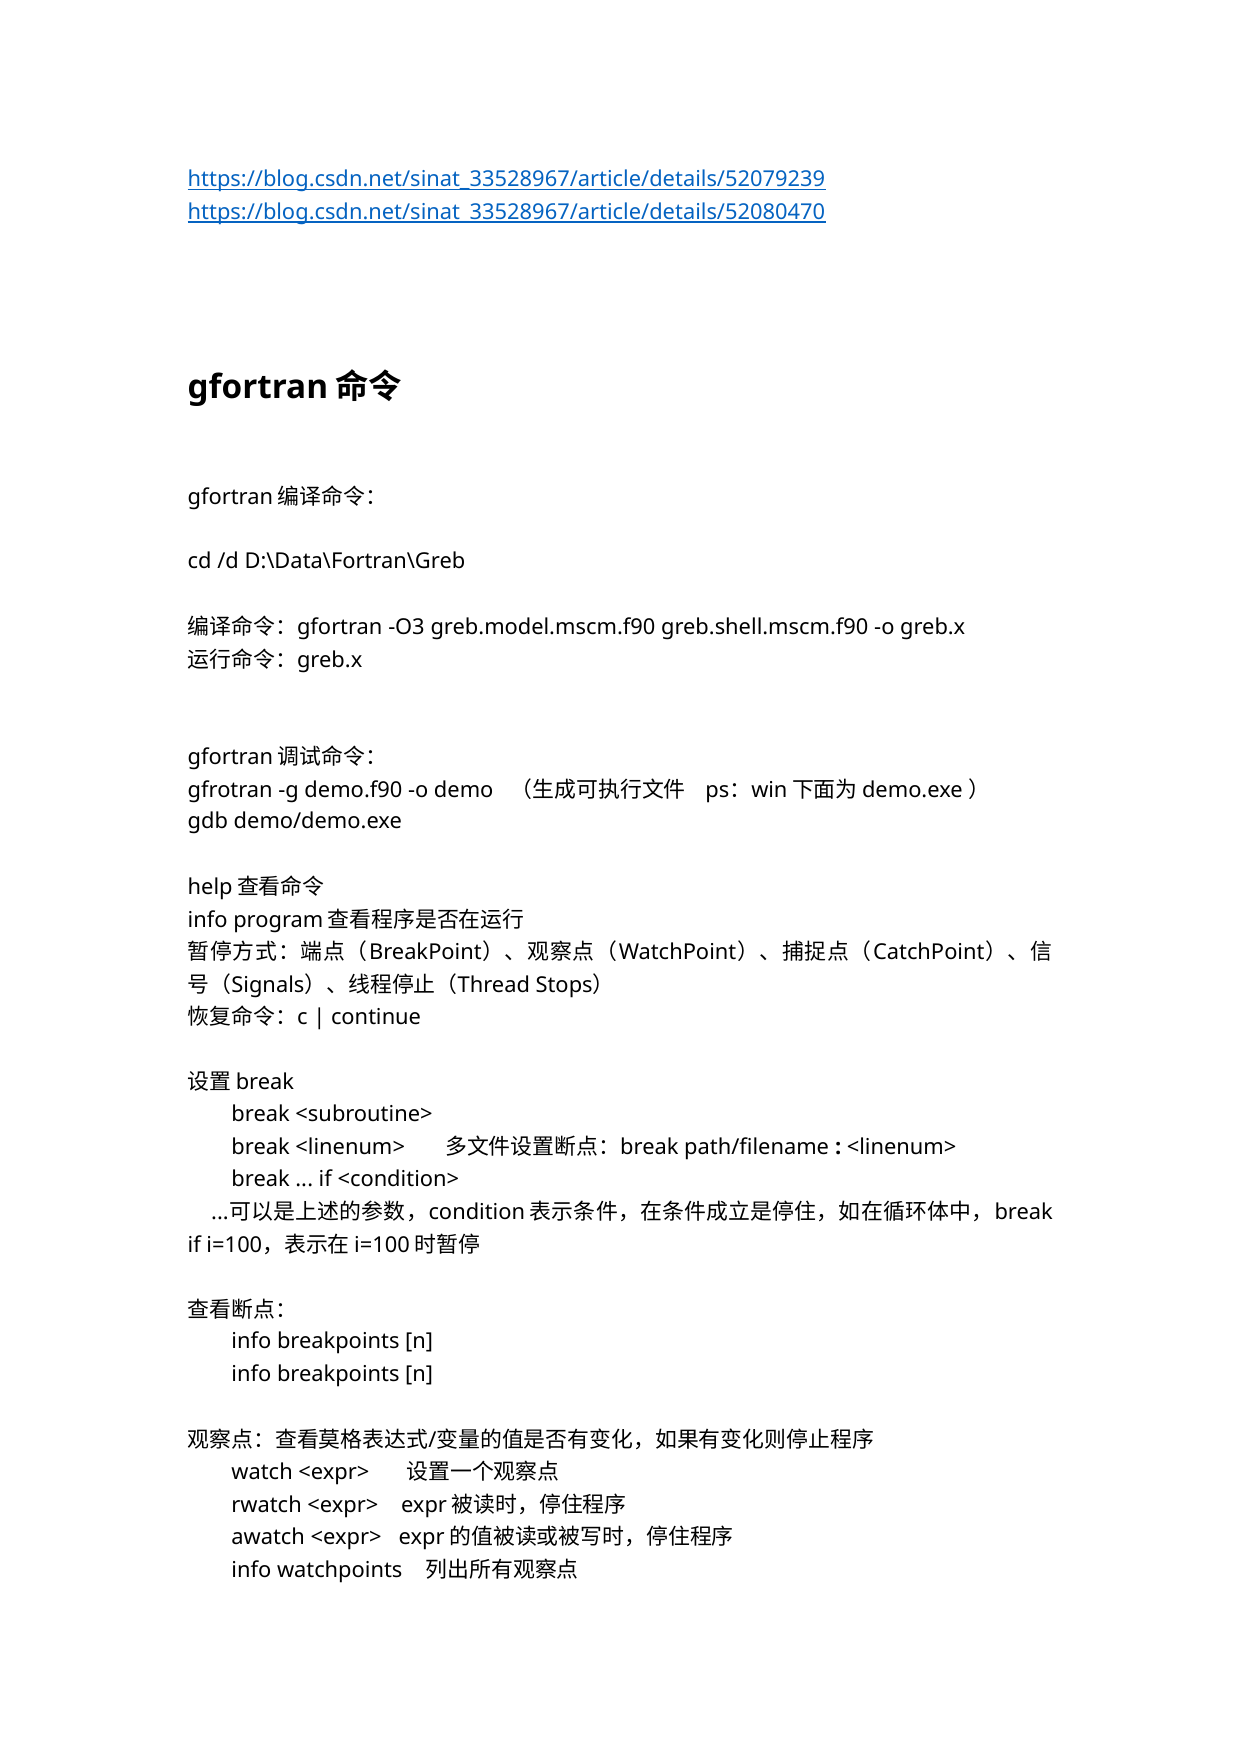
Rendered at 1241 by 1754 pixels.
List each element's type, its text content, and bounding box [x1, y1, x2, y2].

text gfortran调试命令： [187, 739, 1053, 771]
text 观察点：查看莫格表达式/变量的值是否有变化，如果有变化则停止程序 [187, 1421, 1053, 1454]
text info breakpoints [n] [187, 1356, 1053, 1389]
text watch <expr> 设置一个观察点 [187, 1454, 1053, 1486]
text break <linenum> 多文件设置断点：break path/filename : <linenum> [187, 1129, 1053, 1161]
text info breakpoints [n] [187, 1324, 1053, 1356]
text awatch <expr> expr的值被读或被写时，停住程序 [187, 1519, 1053, 1551]
text ...可以是上述的参数，condition表示条件，在条件成立是停住，如在循环体中，break if i=100，表示在i=100时暂停 [187, 1194, 1053, 1259]
text cd /d D:\Data\Fortran\Greb [187, 544, 1053, 576]
text https://blog.csdn.net/sinat_33528967/article/details/52080470 [187, 194, 1053, 227]
text 编译命令：gfortran -O3 greb.model.mscm.f90 greb.shell.mscm.f90 -o greb.x [187, 609, 1053, 641]
text info program查看程序是否在运行 [187, 901, 1053, 934]
text gfortran编译命令： [187, 479, 1053, 511]
text break ... if <condition> [187, 1161, 1053, 1194]
text gdb demo/demo.exe [187, 804, 1053, 836]
text 查看断点： [187, 1291, 1053, 1324]
text 运行命令：greb.x [187, 641, 1053, 674]
text rwatch <expr> expr被读时，停住程序 [187, 1486, 1053, 1519]
subtitle gfortran命令 [187, 352, 1053, 417]
text info watchpoints 列出所有观察点 [187, 1551, 1053, 1584]
text 暂停方式：端点（BreakPoint）、观察点（WatchPoint）、捕捉点（CatchPoint）、信号（Signals）、线程停止（Thread Stops） [187, 934, 1053, 999]
text https://blog.csdn.net/sinat_33528967/article/details/52079239 [187, 162, 1053, 194]
text break <subroutine> [187, 1096, 1053, 1129]
text gfrotran -g demo.f90 -o demo （生成可执行文件 ps：win下面为demo.exe ） [187, 771, 1053, 804]
text help查看命令 [187, 869, 1053, 901]
text 设置break [187, 1064, 1053, 1096]
text 恢复命令：c | continue [187, 999, 1053, 1031]
